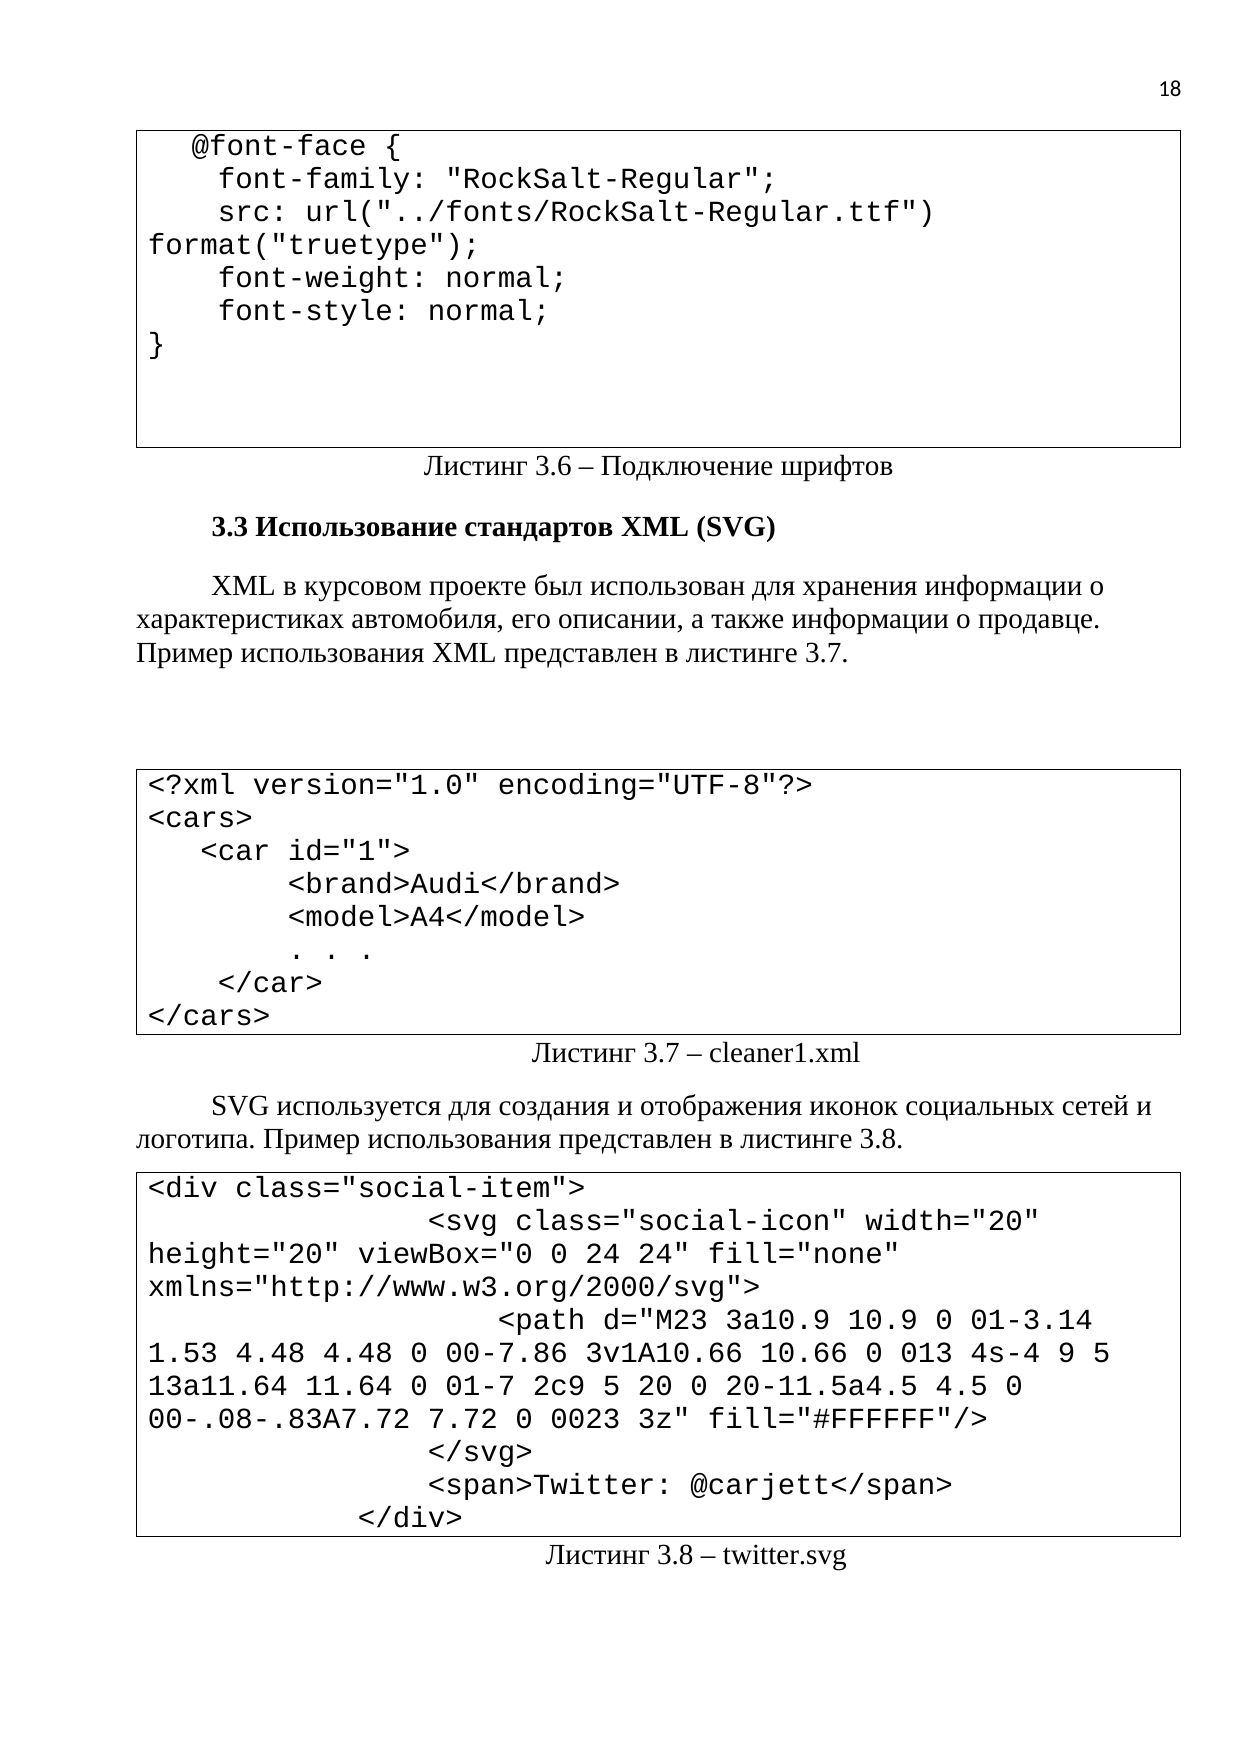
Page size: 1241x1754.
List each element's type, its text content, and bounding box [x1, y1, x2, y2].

table_header @font-face { font-family: "RockSalt-Regular"; src: url("../fonts/RockSalt-Regular.ttf") format("truetype"); font-weight: normal; font-style: normal; } [137, 131, 1180, 447]
text Листинг 3.6 – Подключение шрифтов [136, 448, 1181, 482]
table_header <div class="social-item"> <svg class="social-icon" width="20" height="20" viewBox="0 0 24 24" fill="none" xmlns="http://www.w3.org/2000/svg"> <path d="M23 3a10.9 10.9 0 01-3.14 1.53 4.48 4.48 0 00-7.86 3v1A10.66 10.66 0 013 4s-4 9 5 13a11.64 11.64 0 01-7 2c9 5 20 0 20-11.5a4.5 4.5 0 00-.08-.83A7.72 7.72 0 0023 3z" fill="#FFFFFF"/> </svg> <span>Twitter: @carjett</span> </div> [137, 1173, 1180, 1536]
subtitle 3.3 Использование стандартов XML (SVG) [136, 509, 1181, 543]
text XML в курсовом проекте был использован для хранения информации о характеристиках автомобиля, его описании, а также информации о продавце. Пример использования XML представлен в листинге 3.7. [136, 568, 1181, 668]
text SVG используется для создания и отображения иконок социальных сетей и логотипа. Пример использования представлен в листинге 3.8. [136, 1088, 1181, 1155]
text Листинг 3.7 – cleaner1.xml [136, 1035, 1181, 1069]
text Листинг 3.8 – twitter.svg [136, 1537, 1181, 1571]
